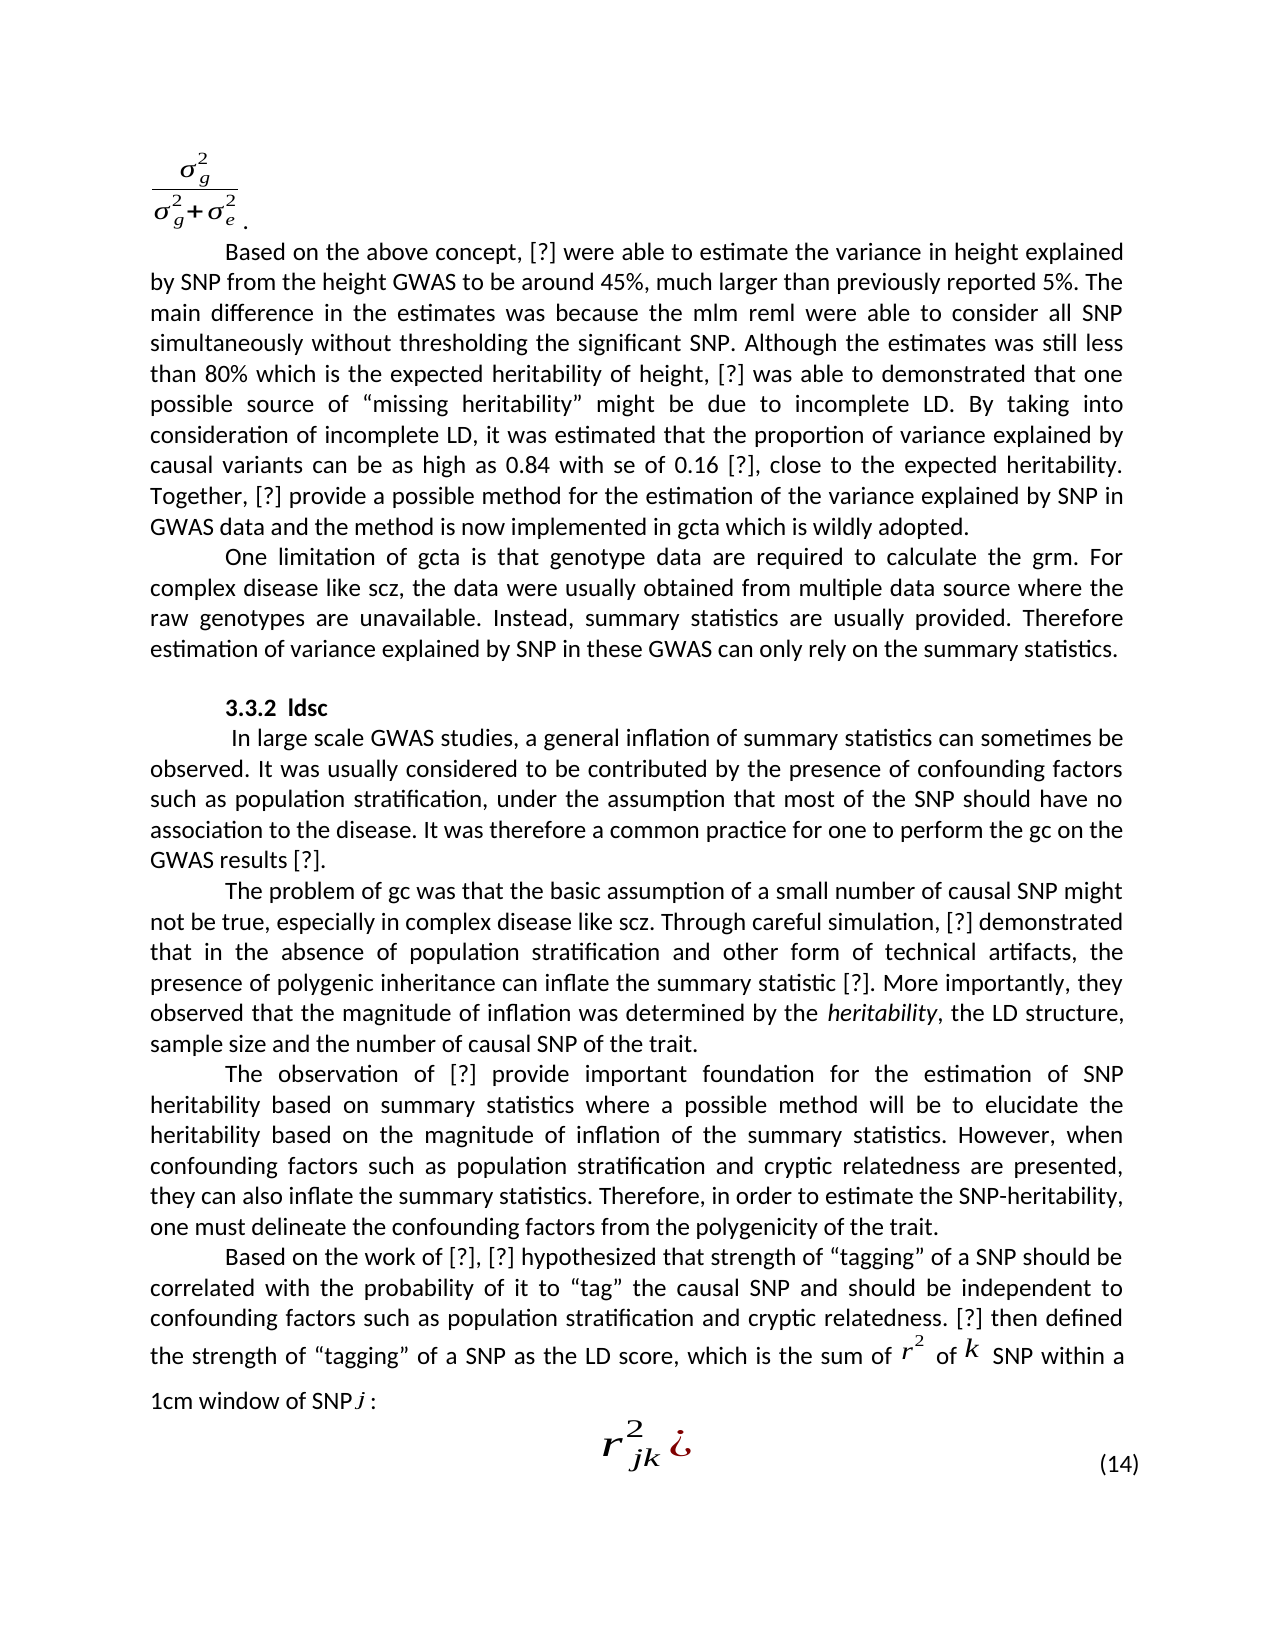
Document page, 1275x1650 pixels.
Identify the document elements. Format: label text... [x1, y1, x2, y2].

text The observation of [?] provide important foundation for the estimation of SNP heritability based on summary statistics where a possible method will be to elucidate the heritability based on the magnitude of inflation of the summary statistics. However, when confounding factors such as population stratification and cryptic relatedness are presented, they can also inflate the summary statistics. Therefore, in order to estimate the SNP-heritability, one must delineate the confounding factors from the polygenicity of the trait. [150, 1058, 1125, 1241]
text Based on the work of [?], [?] hypothesized that strength of “tagging” of a SNP should be correlated with the probability of it to “tag” the causal SNP and should be independent to confounding factors such as population stratification and cryptic relatedness. [?] then defined the strength of “tagging” of a SNP as the LD score, which is the sum of of SNP within a 1cm window of SNP: [150, 1241, 1125, 1416]
text In large scale GWAS studies, a general inflation of summary statistics can sometimes be observed. It was usually considered to be contributed by the presence of confounding factors such as population stratification, under the assumption that most of the SNP should have no association to the disease. It was therefore a common practice for one to perform the gc on the GWAS results [?]. [150, 722, 1125, 875]
subtitle 3.3.2 ldsc [150, 692, 1125, 722]
text (14) [150, 1416, 1125, 1478]
text The problem of gc was that the basic assumption of a small number of causal SNP might not be true, especially in complex disease like scz. Through careful simulation, [?] demonstrated that in the absence of population stratification and other form of technical artifacts, the presence of polygenic inheritance can inflate the summary statistic [?]. More importantly, they observed that the magnitude of inflation was determined by the heritability, the LD structure, sample size and the number of causal SNP of the trait. [150, 875, 1125, 1058]
text One limitation of gcta is that genotype data are required to calculate the grm. For complex disease like scz, the data were usually obtained from multiple data source where the raw genotypes are unavailable. Instead, summary statistics are usually provided. Therefore estimation of variance explained by SNP in these GWAS can only rely on the summary statistics. [150, 541, 1125, 663]
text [150, 150, 1125, 236]
text Based on the above concept, [?] were able to estimate the variance in height explained by SNP from the height GWAS to be around 45%, much larger than previously reported 5%. The main difference in the estimates was because the mlm reml were able to consider all SNP simultaneously without thresholding the significant SNP. Although the estimates was still less than 80% which is the expected heritability of height, [?] was able to demonstrated that one possible source of “missing heritability” might be due to incomplete LD. By taking into consideration of incomplete LD, it was estimated that the proportion of variance explained by causal variants can be as high as 0.84 with se of 0.16 [?], close to the expected heritability. Together, [?] provide a possible method for the estimation of the variance explained by SNP in GWAS data and the method is now implemented in gcta which is wildly adopted. [150, 236, 1125, 541]
